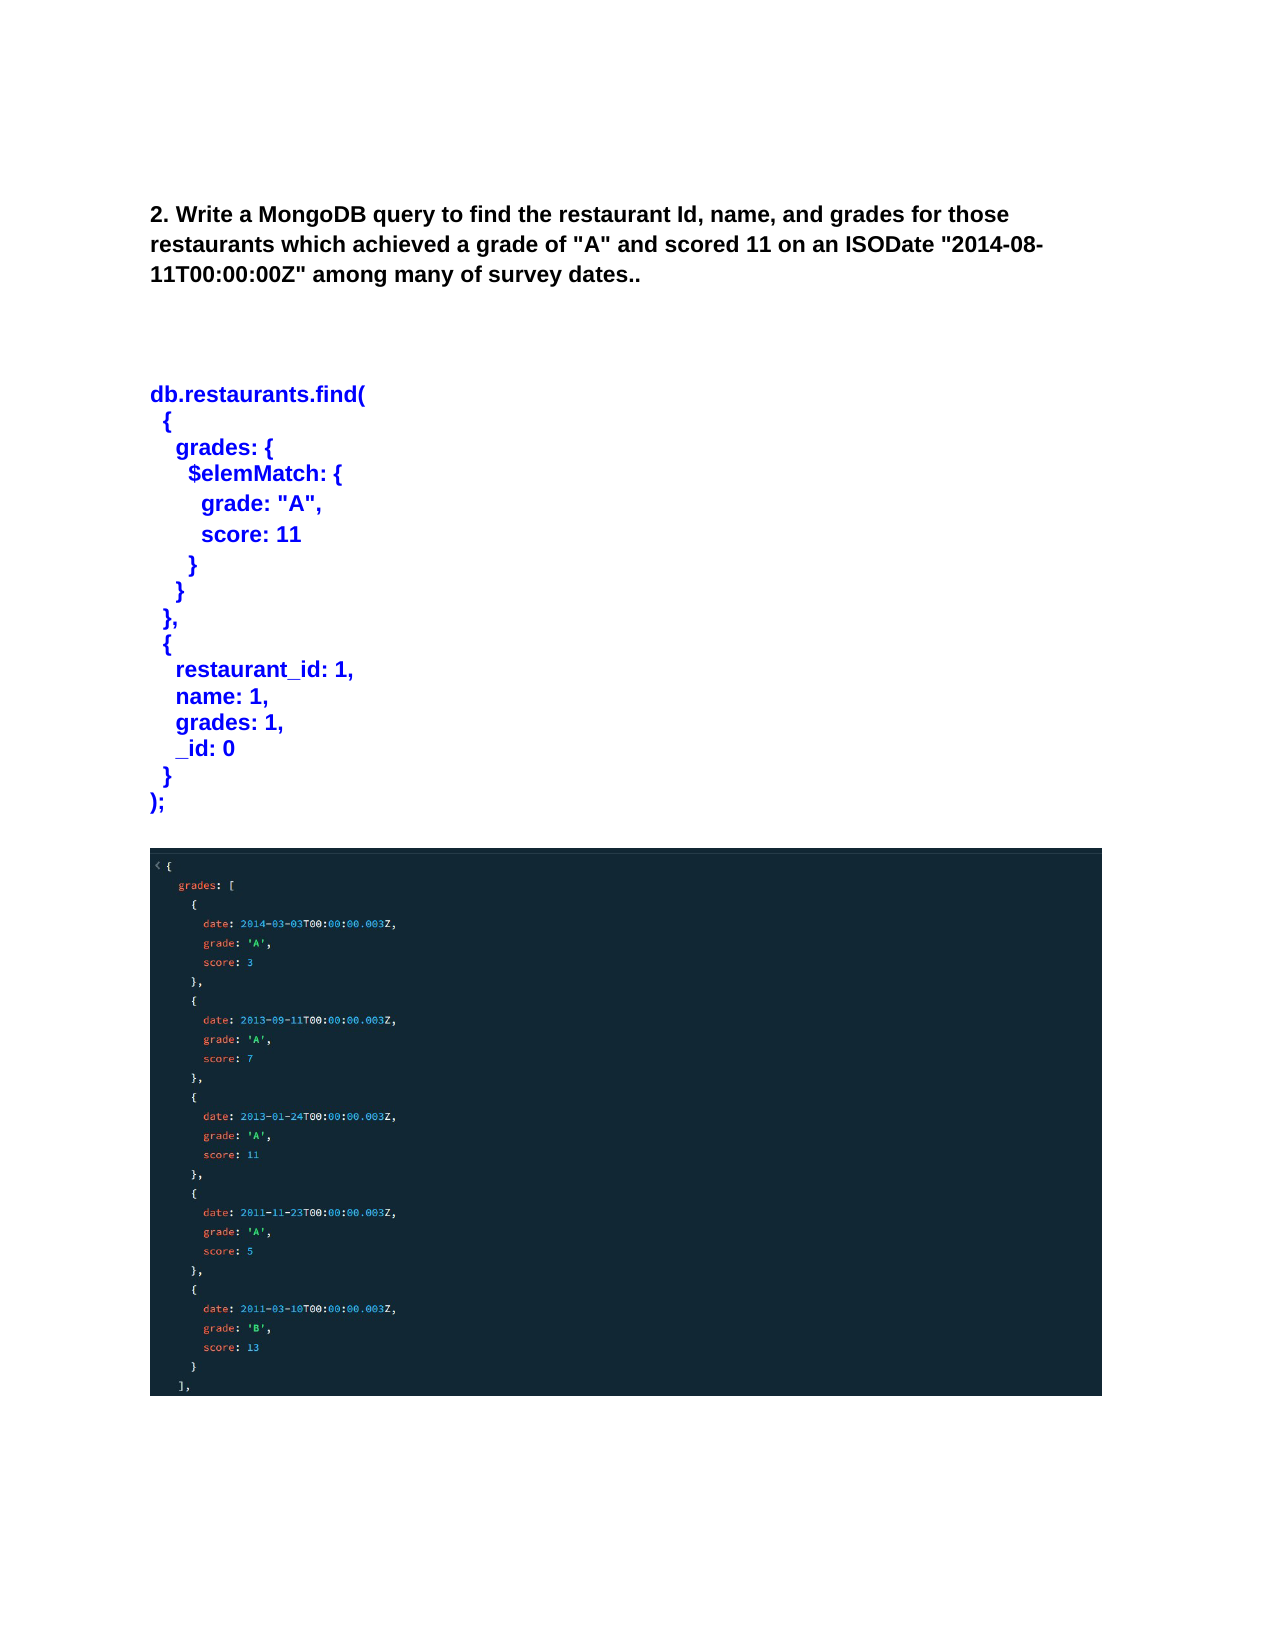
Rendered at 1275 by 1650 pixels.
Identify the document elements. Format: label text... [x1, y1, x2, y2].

text { [163, 407, 1210, 434]
text _id: 0 [175, 735, 1210, 762]
text grades: { [175, 434, 1210, 460]
text }, [163, 603, 1210, 630]
picture [150, 848, 1102, 1396]
text db.restaurants.find( [150, 381, 1210, 407]
text $elemMatch: { grade: "A", score: 11 [188, 460, 344, 547]
text } [188, 551, 1210, 577]
text { [163, 630, 1210, 656]
text grades: 1, [175, 709, 1210, 735]
text ); [150, 788, 1210, 814]
text restaurant_id: 1, [175, 656, 1210, 683]
text } [163, 762, 1210, 788]
text name: 1, [175, 683, 1210, 709]
text } [175, 577, 1210, 603]
list Write a MongoDB query to find the restaurant Id, name, and grades for those restaurants which achieved a grade of "A" and scored 11 on an ISODate "2014-08- 11T00:00:00Z" among many of survey dates.. [150, 201, 1044, 287]
